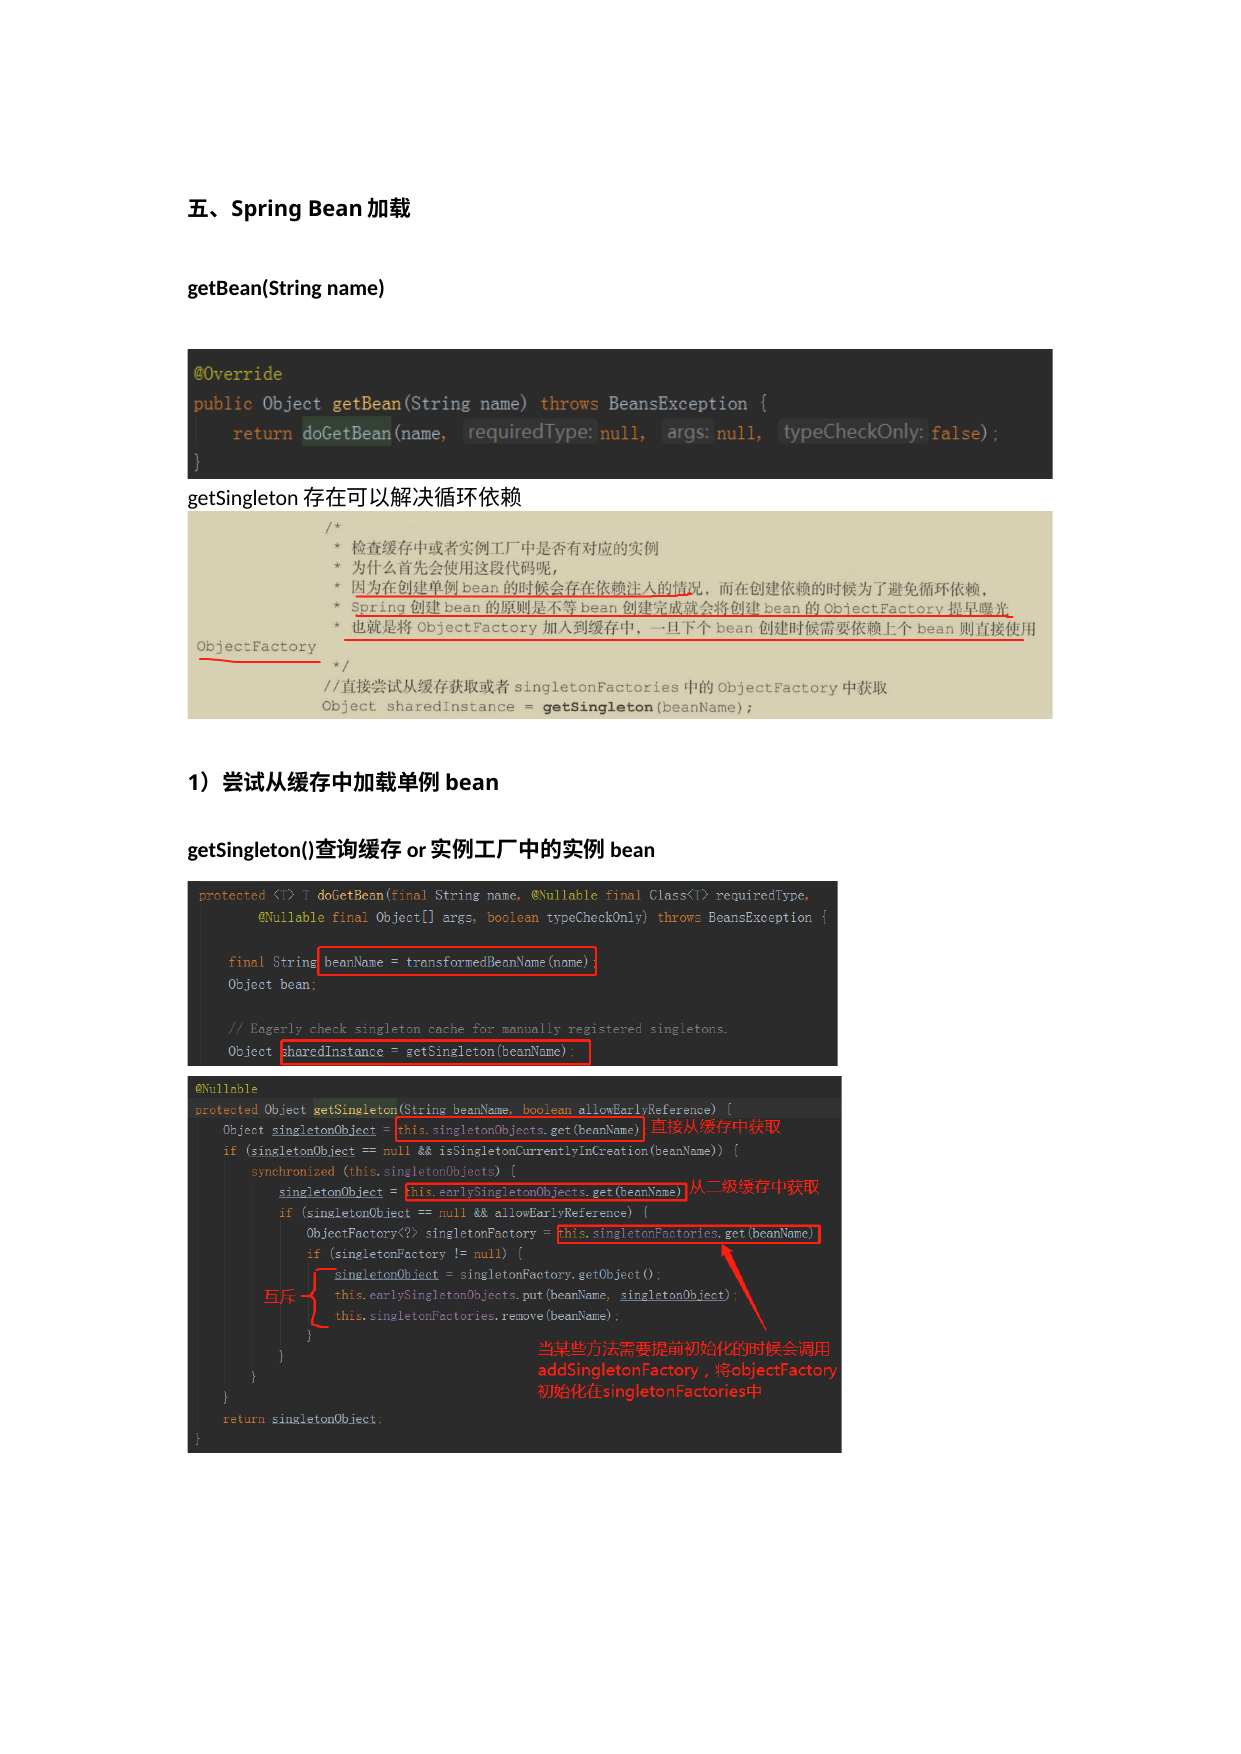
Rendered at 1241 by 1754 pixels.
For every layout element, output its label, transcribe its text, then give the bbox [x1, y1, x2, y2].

text getSingleton存在可以解决循环依赖 [187, 479, 1053, 511]
picture [187, 1076, 842, 1453]
picture [187, 511, 1053, 719]
subtitle getBean(String name) [187, 272, 1053, 304]
picture [187, 881, 838, 1066]
subtitle 1）尝试从缓存中加载单例bean [187, 764, 1053, 797]
subtitle 五、Spring Bean加载 [187, 191, 1053, 224]
subtitle getSingleton()查询缓存or实例工厂中的实例bean [187, 832, 1053, 864]
picture [187, 349, 1053, 479]
